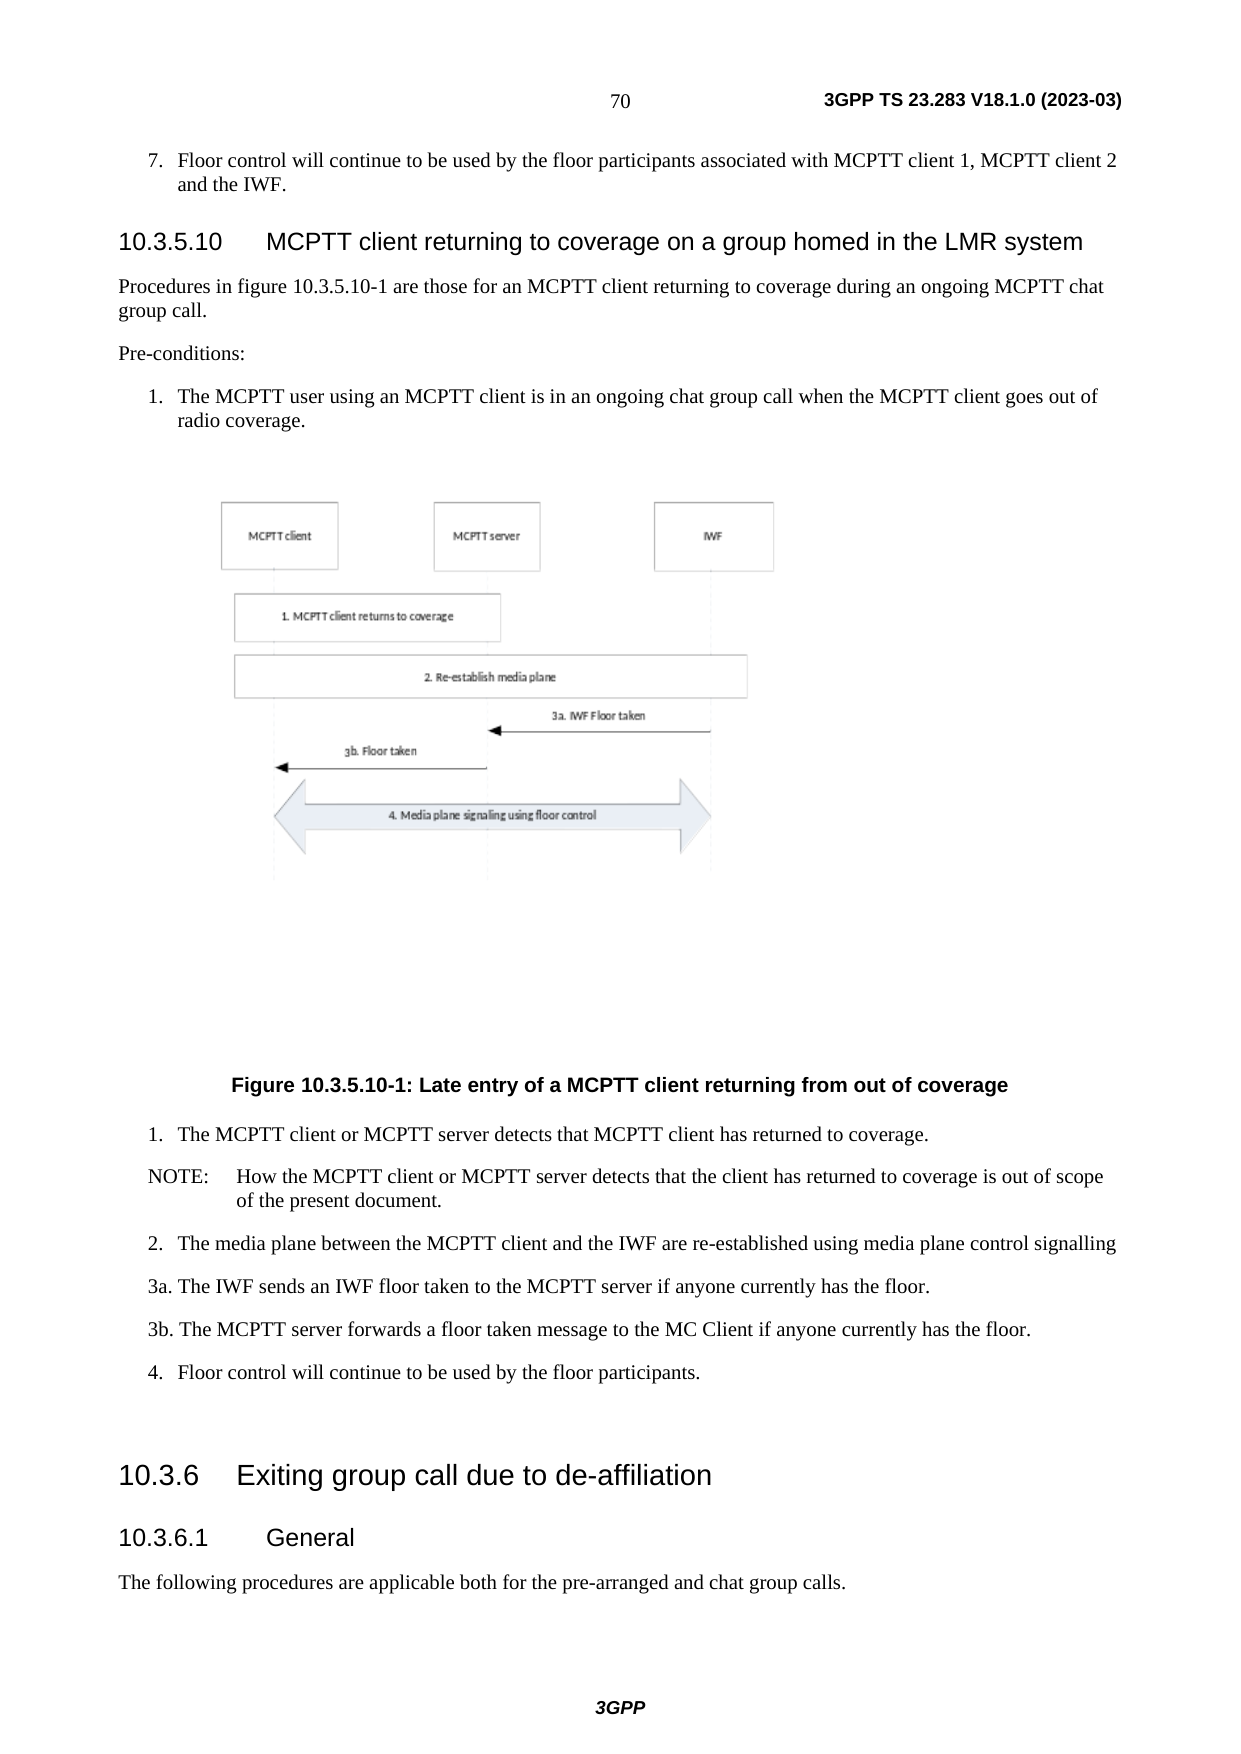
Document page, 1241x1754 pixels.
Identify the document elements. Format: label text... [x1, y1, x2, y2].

text NOTE: How the MCPTT client or MCPTT server detects that the client has returned to coverage is out of scope of the present document. [148, 1164, 1122, 1212]
subtitle 10.3.6 Exiting group call due to de-affiliation [118, 1458, 1122, 1491]
text The following procedures are applicable both for the pre-arranged and chat group calls. [118, 1570, 1122, 1594]
text 3b. The MCPTT server forwards a floor taken message to the MC Client if anyone currently has the floor. [118, 1317, 1122, 1341]
subtitle 10.3.6.1 General [118, 1523, 1122, 1551]
text 4. Floor control will continue to be used by the floor participants. [148, 1360, 1122, 1384]
text Pre-conditions: [118, 341, 1122, 365]
text Figure 10.3.5.10-1: Late entry of a MCPTT client returning from out of coverage [118, 1073, 1122, 1097]
text 1. The MCPTT client or MCPTT server detects that MCPTT client has returned to coverage. [148, 1122, 1122, 1146]
subtitle 10.3.5.10 MCPTT client returning to coverage on a group homed in the LMR system [118, 227, 1122, 256]
text Procedures in figure 10.3.5.10-1 are those for an MCPTT client returning to coverage during an ongoing MCPTT chat group call. [118, 274, 1122, 322]
text 1. The MCPTT user using an MCPTT client is in an ongoing chat group call when the MCPTT client goes out of radio coverage. [148, 384, 1122, 432]
text 7. Floor control will continue to be used by the floor participants associated with MCPTT client 1, MCPTT client 2 and the IWF. [148, 147, 1122, 196]
text 2. The media plane between the MCPTT client and the IWF are re-established using media plane control signalling [148, 1231, 1122, 1255]
text 3a. The IWF sends an IWF floor taken to the MCPTT server if anyone currently has the floor. [148, 1274, 1122, 1298]
